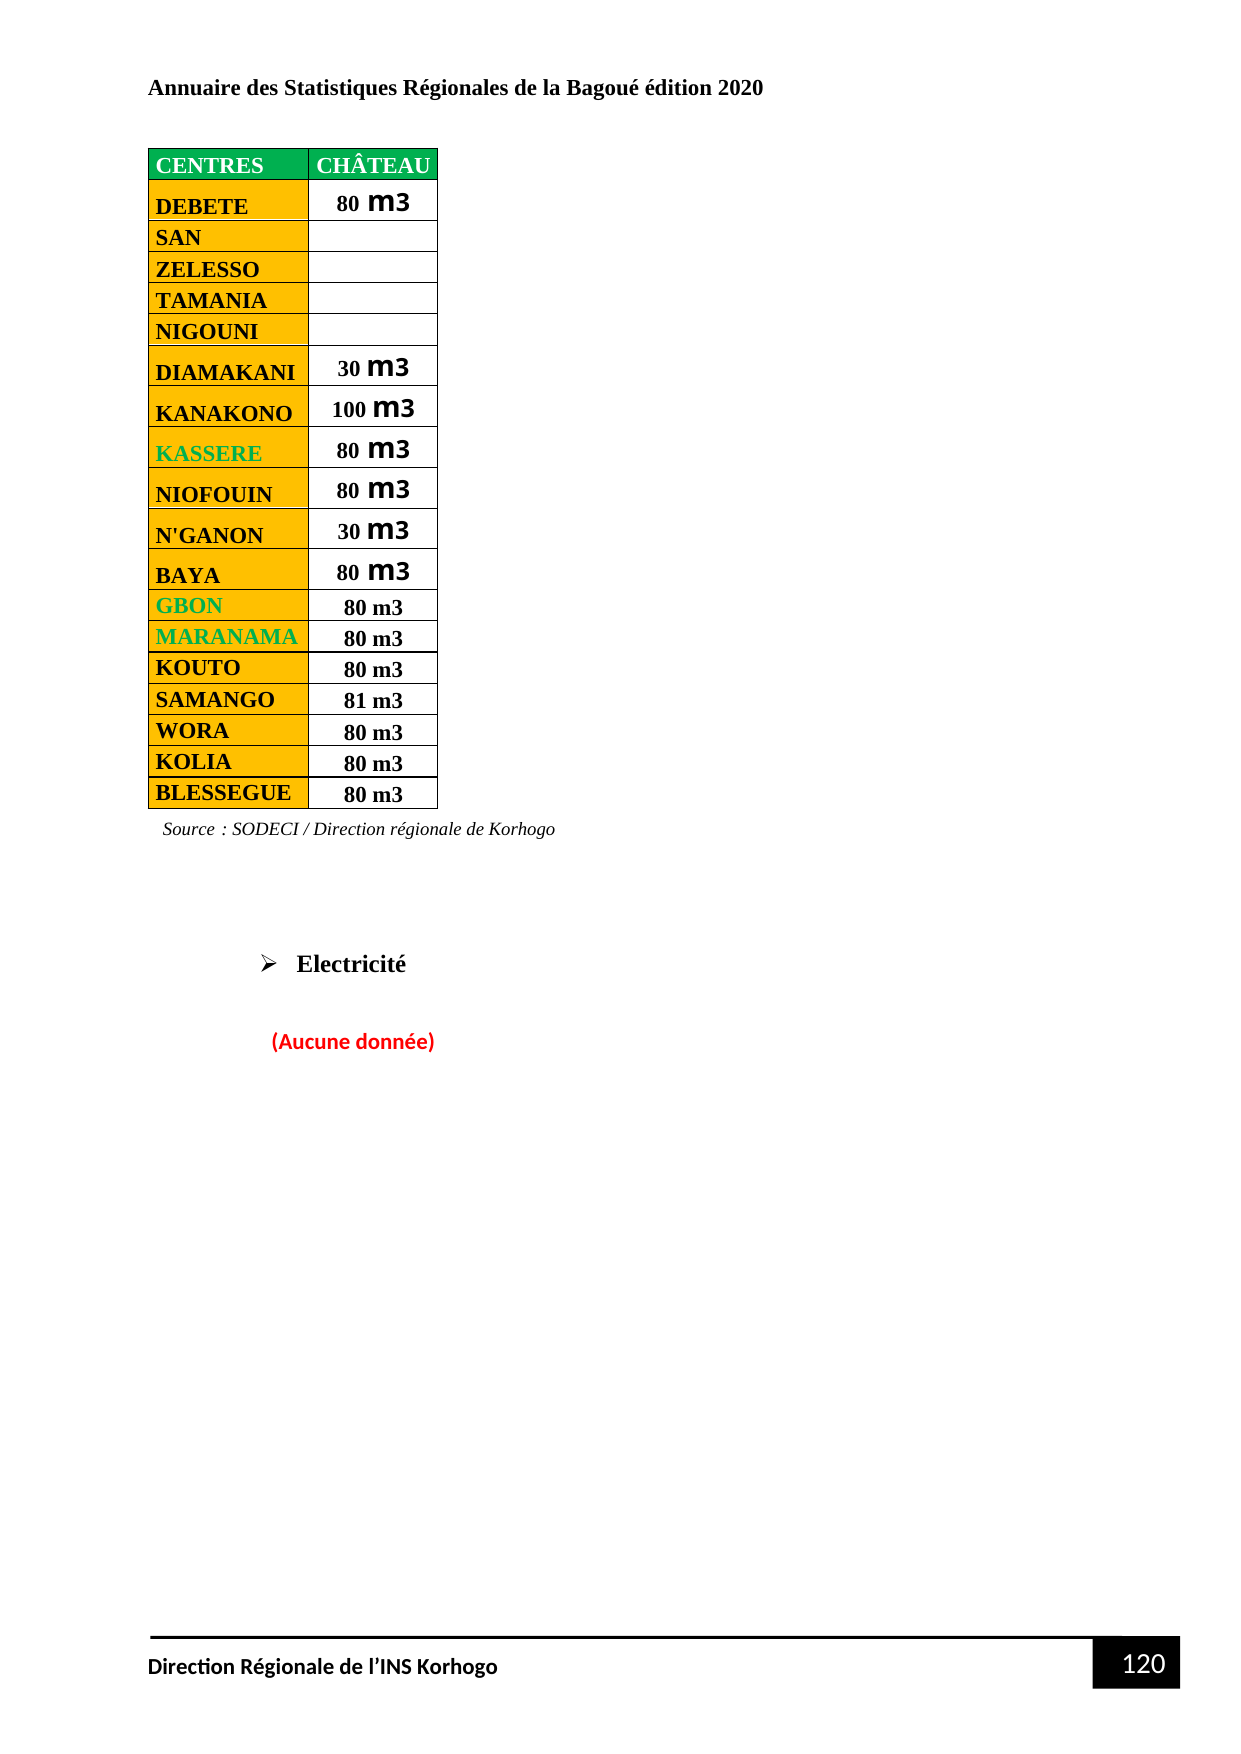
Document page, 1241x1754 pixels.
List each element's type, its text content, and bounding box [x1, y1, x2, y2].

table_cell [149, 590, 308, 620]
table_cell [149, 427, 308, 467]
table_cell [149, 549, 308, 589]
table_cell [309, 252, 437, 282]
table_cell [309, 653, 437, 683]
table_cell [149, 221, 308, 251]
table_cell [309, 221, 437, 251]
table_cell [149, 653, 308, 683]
subtitle Electricité [259, 949, 1093, 978]
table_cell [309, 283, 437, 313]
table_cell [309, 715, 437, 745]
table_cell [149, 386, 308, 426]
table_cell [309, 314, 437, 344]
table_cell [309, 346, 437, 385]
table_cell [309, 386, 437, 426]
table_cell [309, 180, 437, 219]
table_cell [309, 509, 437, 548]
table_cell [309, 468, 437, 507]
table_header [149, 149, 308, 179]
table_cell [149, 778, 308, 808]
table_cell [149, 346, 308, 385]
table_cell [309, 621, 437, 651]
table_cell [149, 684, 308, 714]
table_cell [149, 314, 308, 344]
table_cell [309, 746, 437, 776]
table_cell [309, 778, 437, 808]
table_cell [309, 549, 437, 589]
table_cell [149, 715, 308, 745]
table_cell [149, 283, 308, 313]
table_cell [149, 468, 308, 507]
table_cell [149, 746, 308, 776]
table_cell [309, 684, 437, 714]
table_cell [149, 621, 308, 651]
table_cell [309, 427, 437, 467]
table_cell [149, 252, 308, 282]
text (Aucune donnée) [148, 1027, 1093, 1055]
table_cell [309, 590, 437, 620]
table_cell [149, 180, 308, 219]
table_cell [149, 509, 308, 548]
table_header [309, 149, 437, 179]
